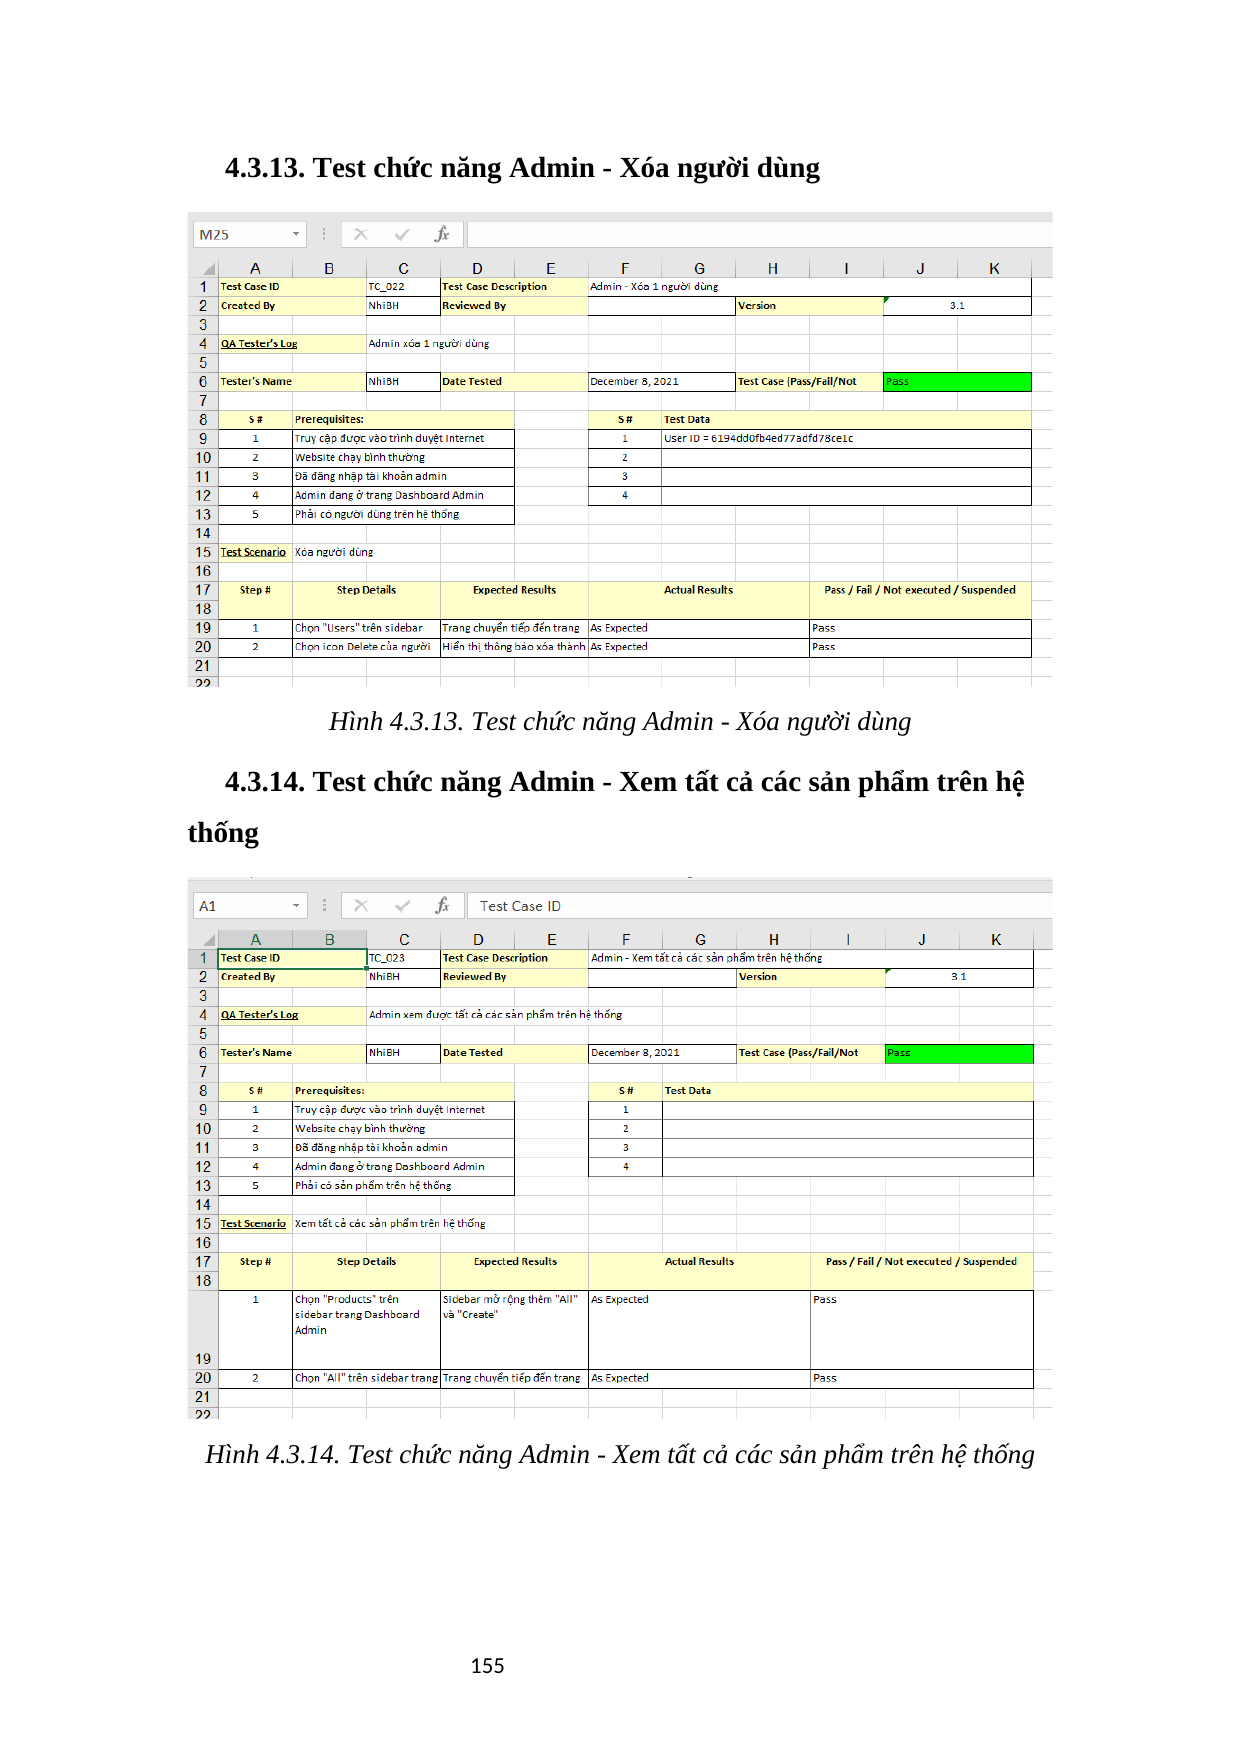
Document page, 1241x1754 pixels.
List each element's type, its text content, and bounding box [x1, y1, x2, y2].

text Hình 4.3.14. Test chức năng Admin - Xem tất cả các sản phẩm trên hệ thống [187, 1438, 1053, 1469]
picture [187, 212, 1053, 687]
picture [187, 877, 1053, 1419]
text Hình 4.3.13. Test chức năng Admin - Xóa người dùng [187, 705, 1053, 736]
subtitle 4.3.13. Test chức năng Admin - Xóa người dùng [187, 150, 1053, 183]
subtitle 4.3.14. Test chức năng Admin - Xem tất cả các sản phẩm trên hệ thống [187, 764, 1053, 848]
